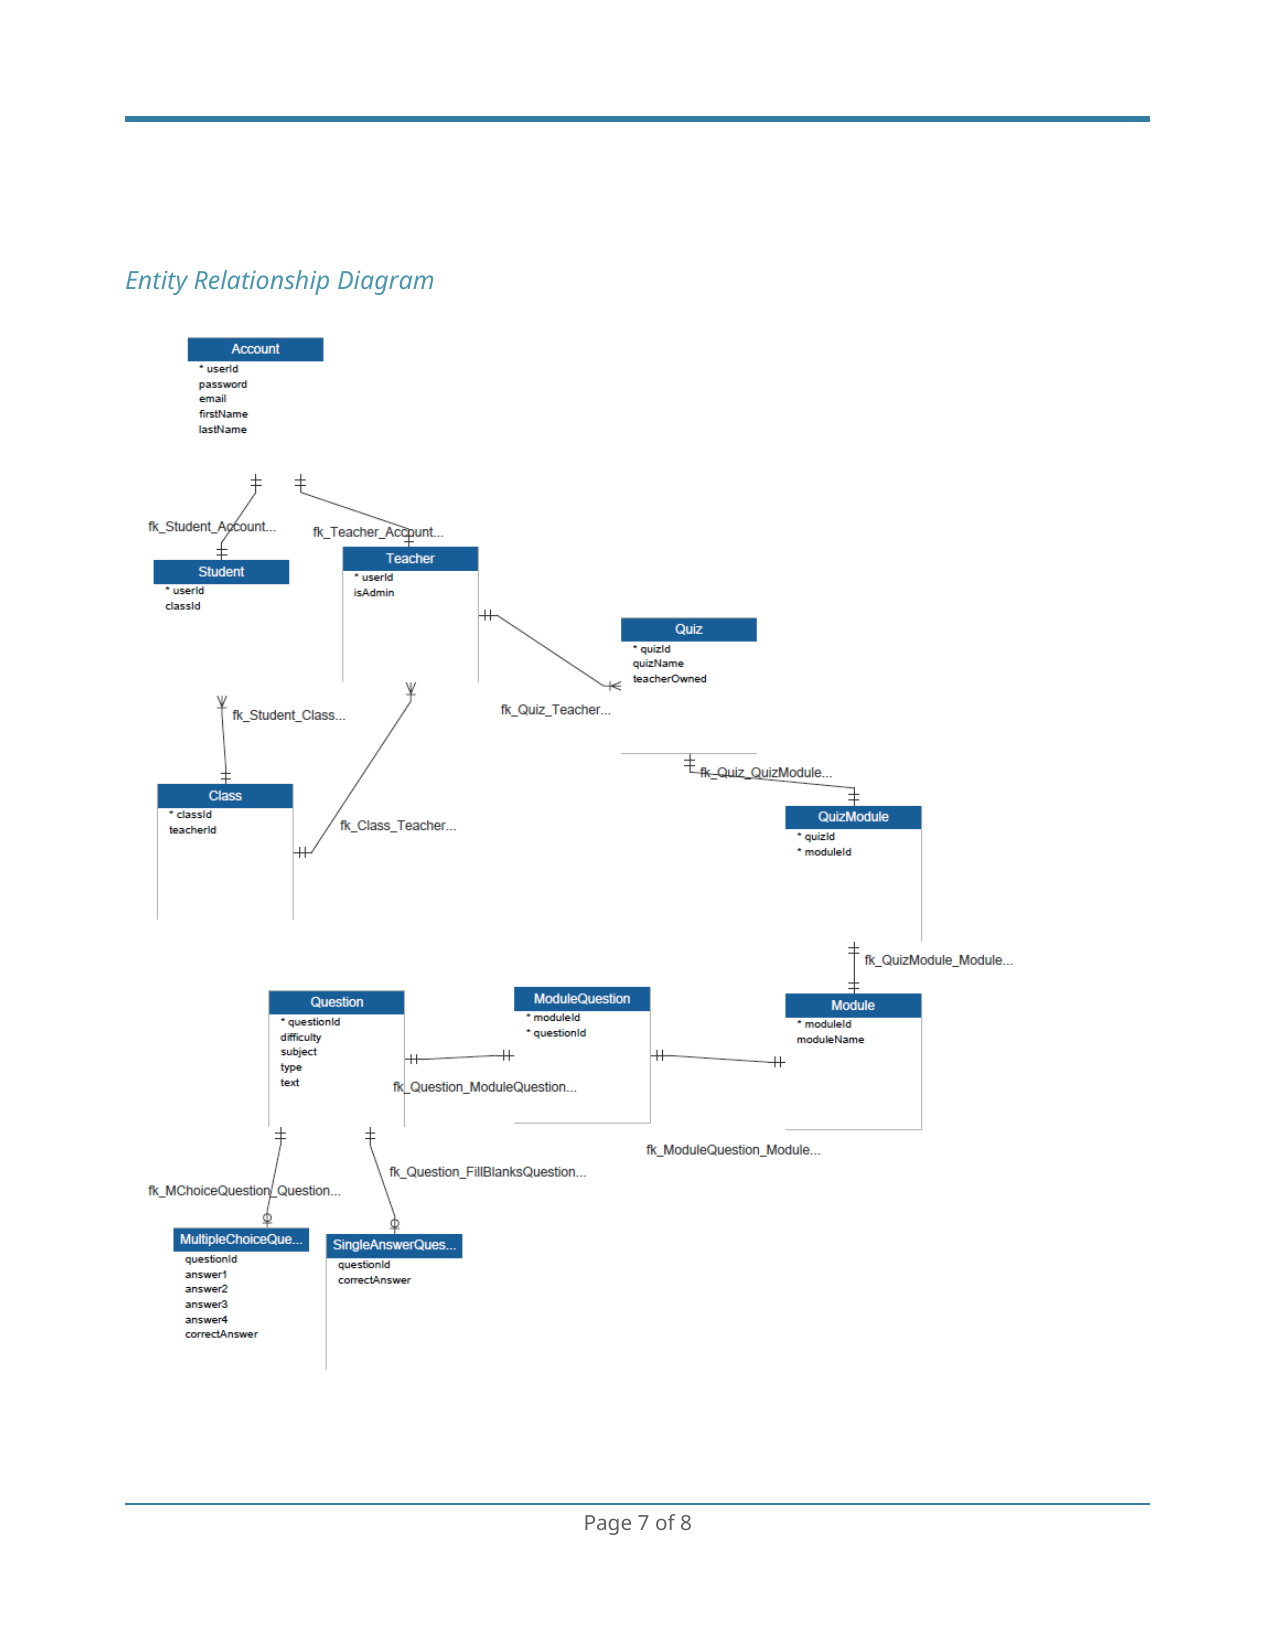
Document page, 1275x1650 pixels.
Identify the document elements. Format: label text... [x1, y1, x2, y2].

subtitle Entity Relationship Diagram [125, 262, 1150, 297]
picture [125, 325, 1027, 1394]
